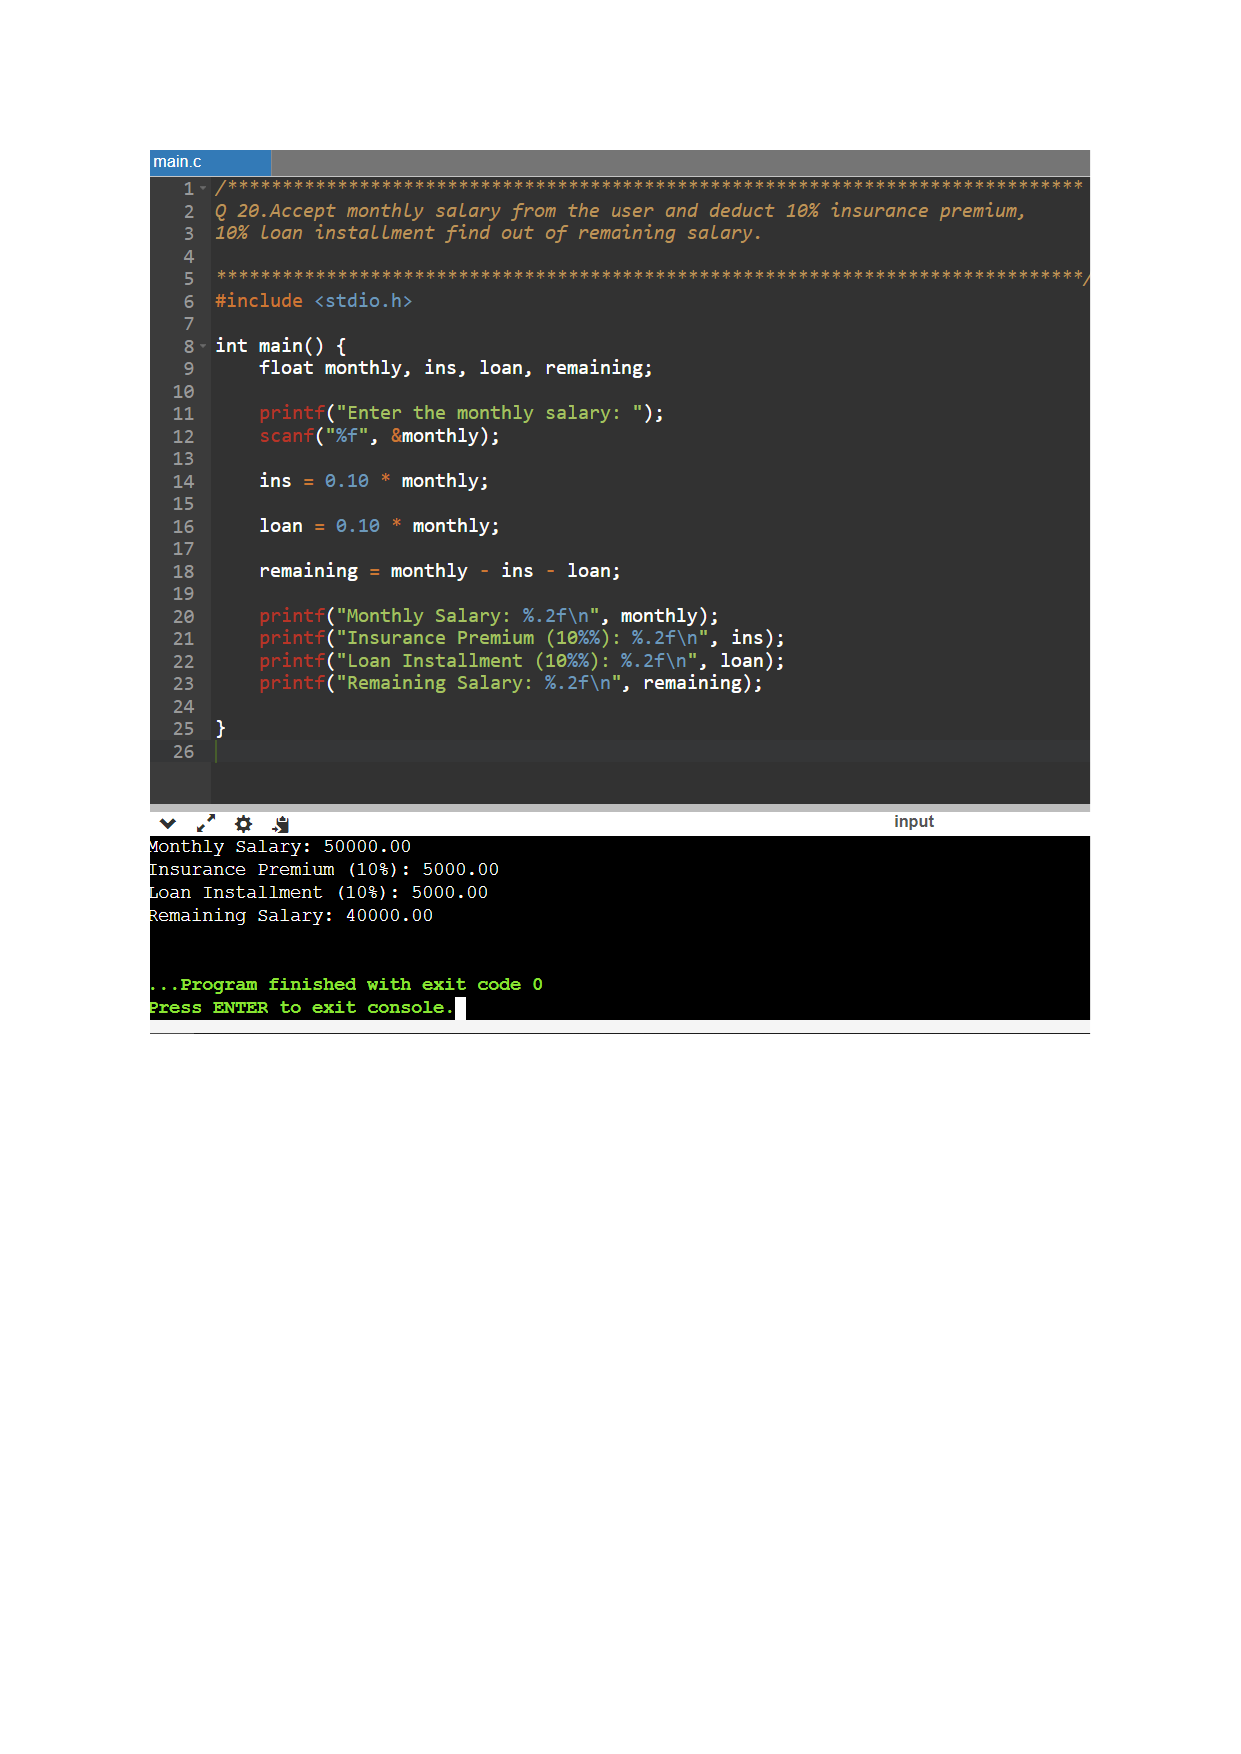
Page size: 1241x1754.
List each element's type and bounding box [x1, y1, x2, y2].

picture [150, 150, 1091, 1034]
